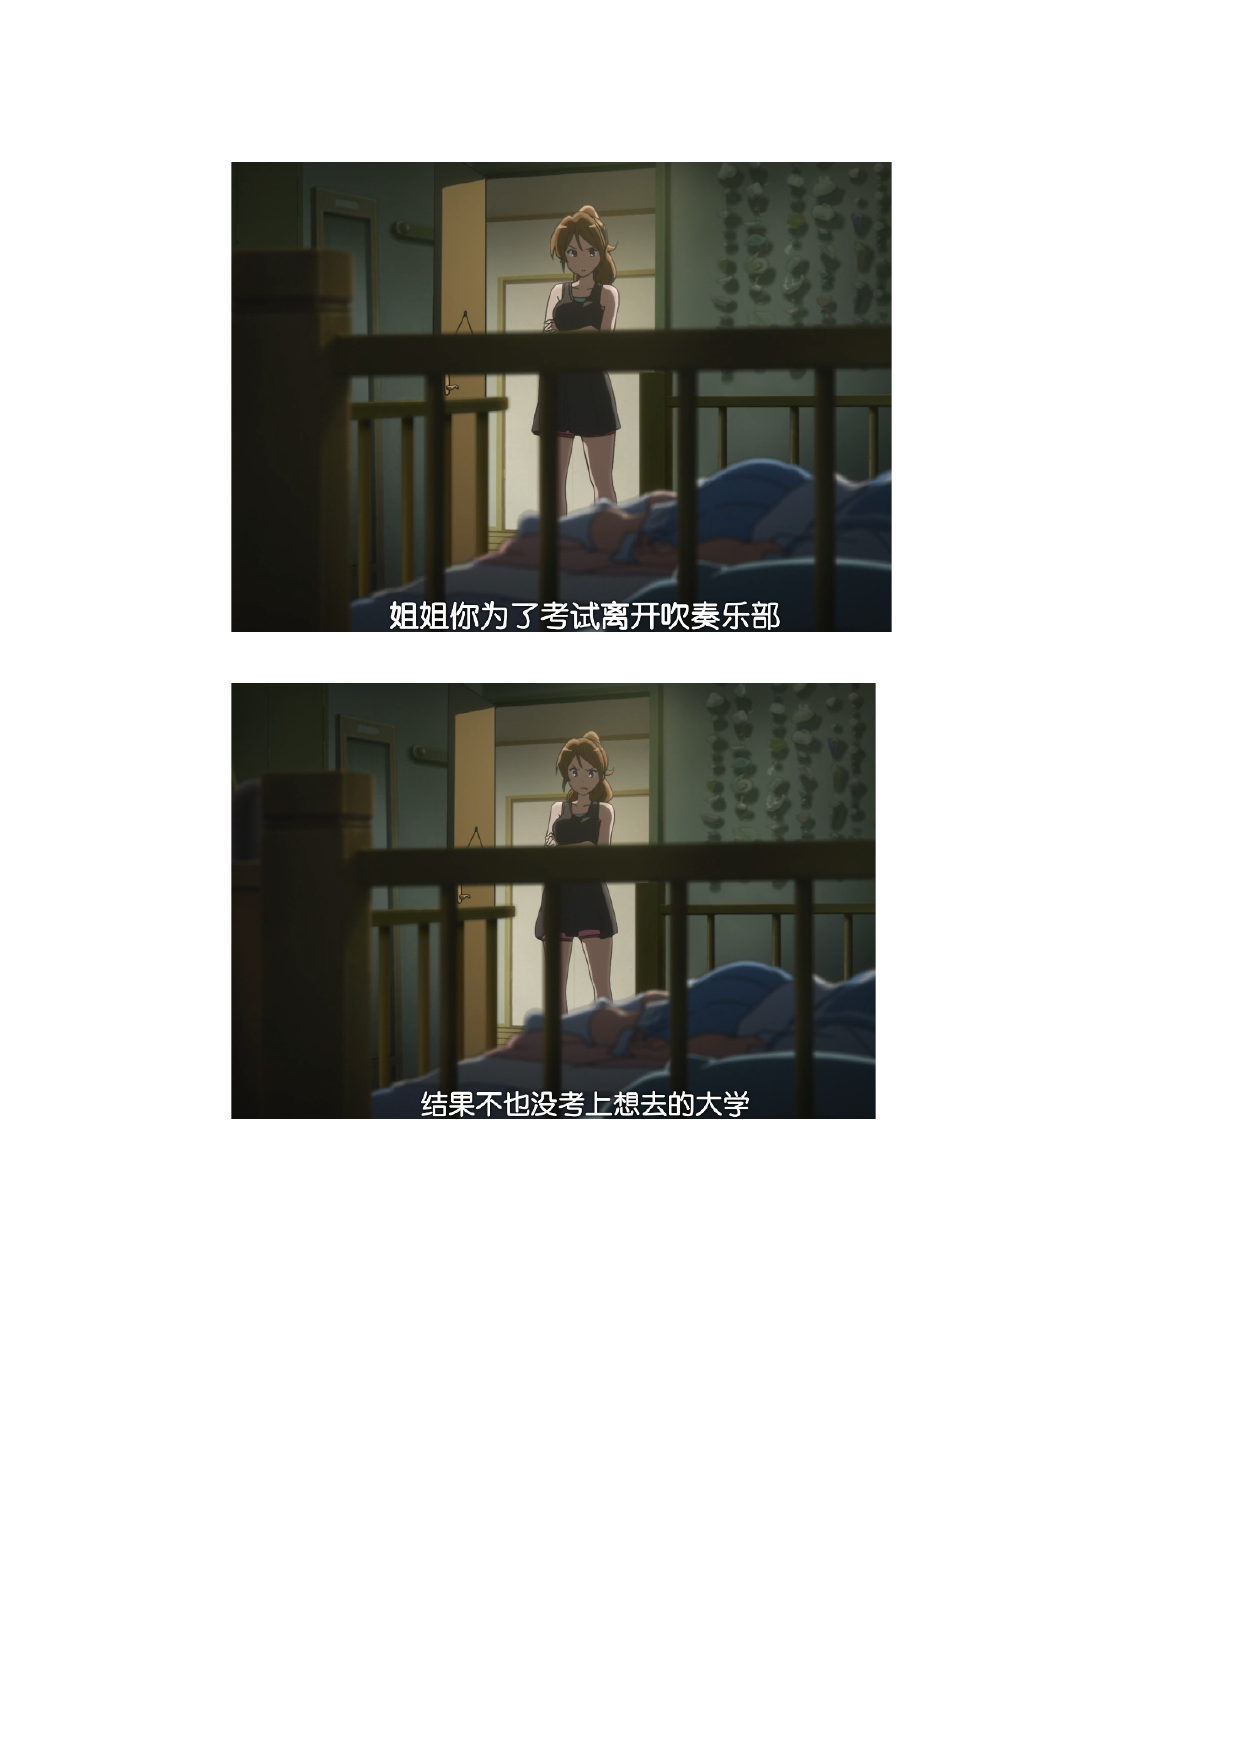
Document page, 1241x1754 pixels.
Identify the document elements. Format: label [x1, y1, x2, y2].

picture [231, 162, 892, 632]
picture [231, 683, 876, 1119]
